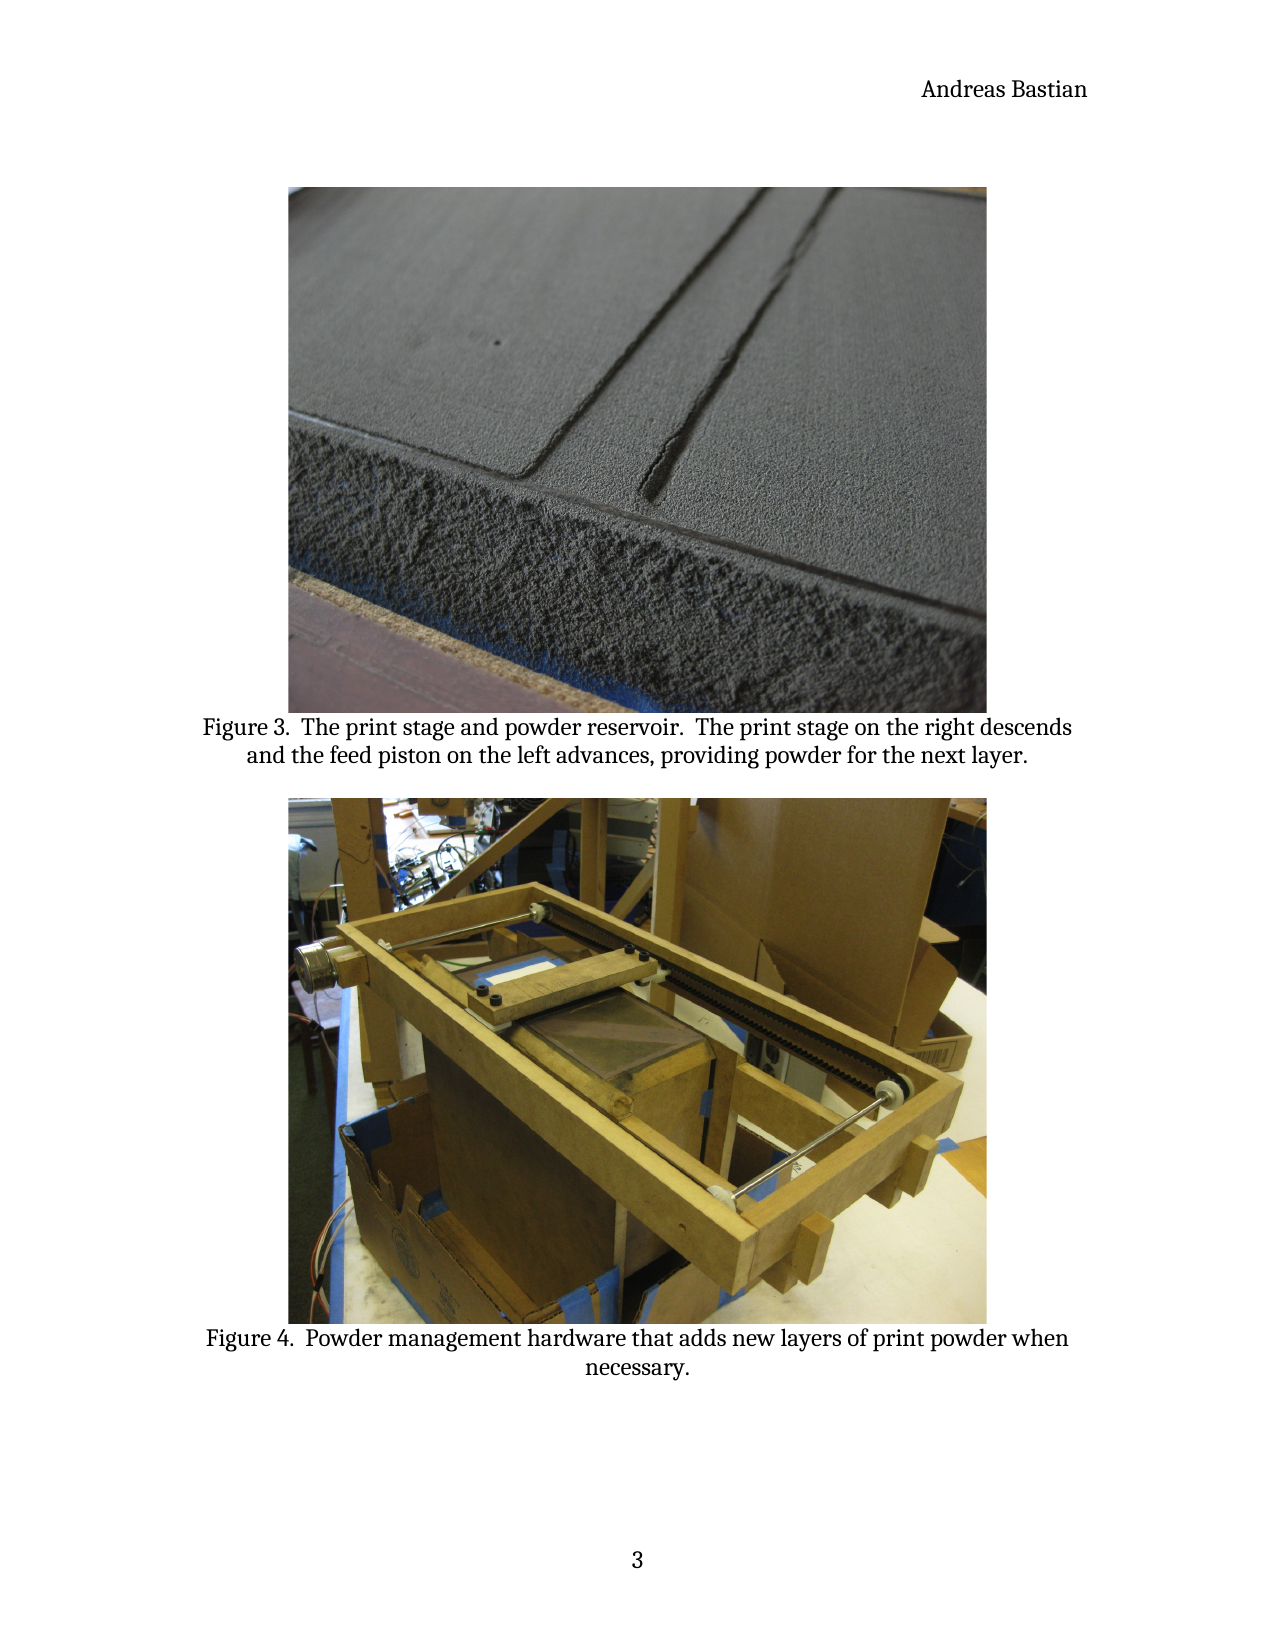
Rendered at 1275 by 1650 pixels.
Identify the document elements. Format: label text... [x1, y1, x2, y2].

text Figure 3. The print stage and powder reservoir. The print stage on the right descends and the feed piston on the left advances, providing powder for the next layer. [187, 712, 1087, 770]
picture [288, 798, 987, 1324]
text Figure 4. Powder management hardware that adds new layers of print powder when necessary. [187, 1324, 1087, 1381]
picture [288, 187, 987, 713]
